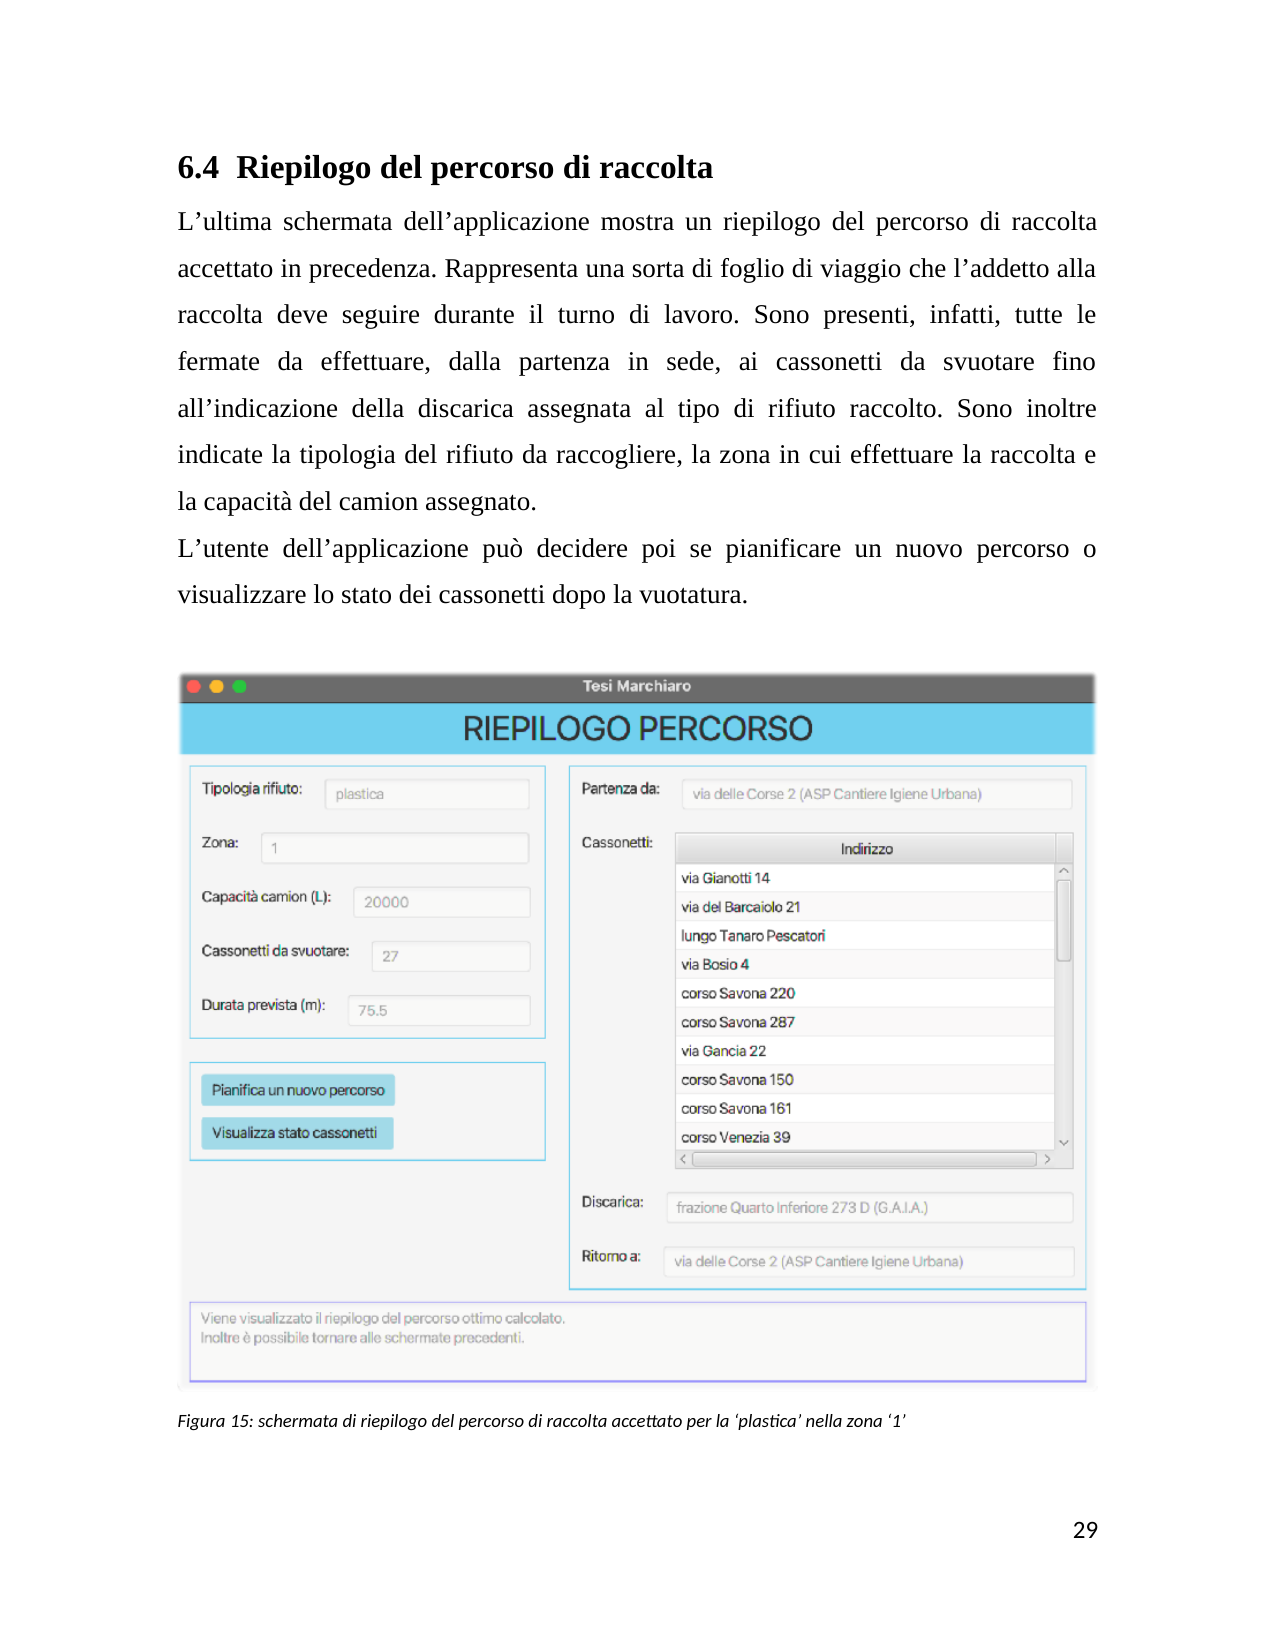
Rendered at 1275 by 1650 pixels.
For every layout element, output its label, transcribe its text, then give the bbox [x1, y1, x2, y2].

picture [183, 677, 1092, 1386]
list Riepilogo del percorso di raccolta [177, 148, 1098, 186]
text Figura 15: schermata di riepilogo del percorso di raccolta accettato per la ‘plastica’ nella zona ‘1’ [177, 1409, 1098, 1432]
text L’utente dell’applicazione può decidere poi se pianificare un nuovo percorso o visualizzare lo stato dei cassonetti dopo la vuotatura. [177, 532, 1098, 610]
text L’ultima schermata dell’applicazione mostra un riepilogo del percorso di raccolta accettato in precedenza. Rappresenta una sorta di foglio di viaggio che l’addetto alla raccolta deve seguire durante il turno di lavoro. Sono presenti, infatti, tutte le fermate da effettuare, dalla partenza in sede, ai cassonetti da svuotare fino all’indicazione della discarica assegnata al tipo di rifiuto raccolto. Sono inoltre indicate la tipologia del rifiuto da raccogliere, la zona in cui effettuare la raccolta e la capacità del camion assegnato. [177, 205, 1098, 516]
